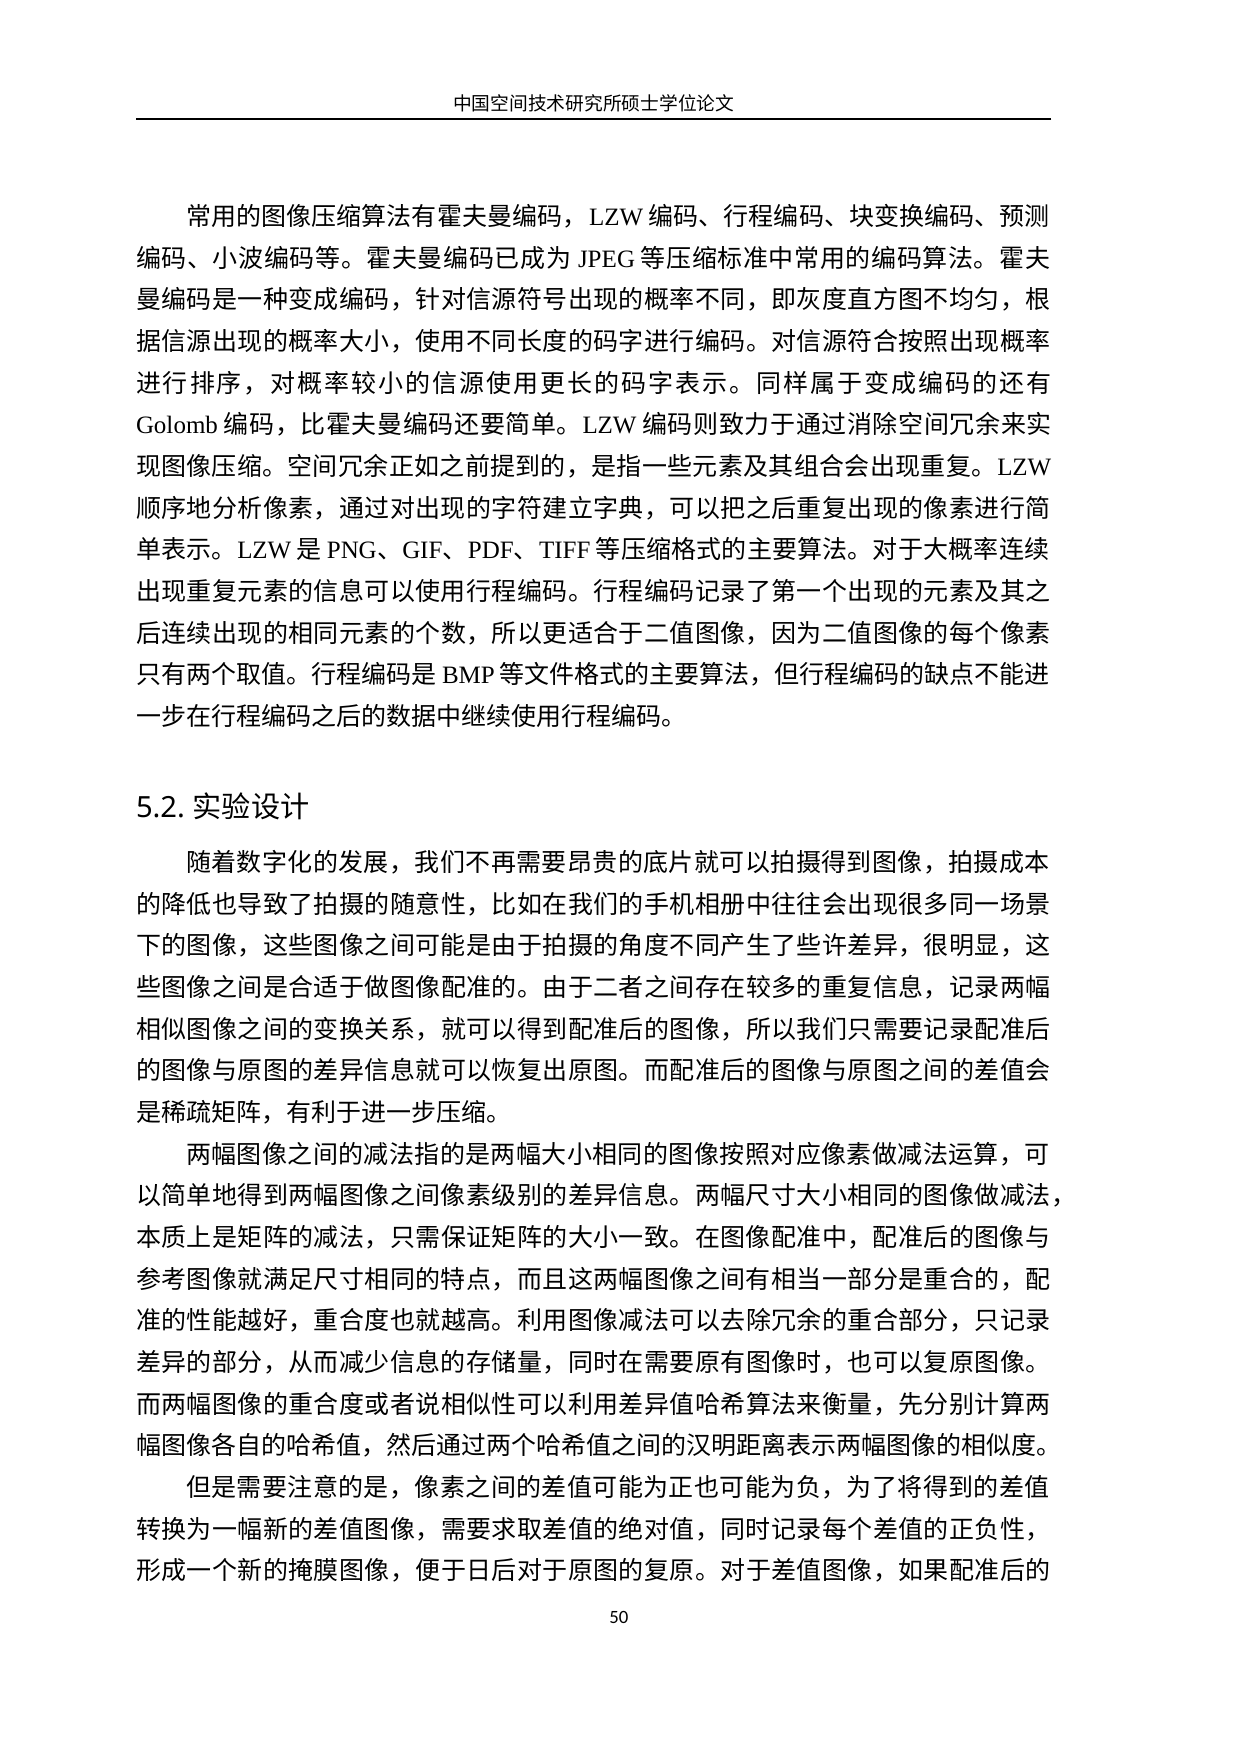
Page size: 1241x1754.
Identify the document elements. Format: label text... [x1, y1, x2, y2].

subtitle 5.2. 实验设计 [136, 784, 1051, 826]
text 常用的图像压缩算法有霍夫曼编码，LZW编码、行程编码、块变换编码、预测编码、小波编码等。霍夫曼编码已成为JPEG等压缩标准中常用的编码算法。霍夫曼编码是一种变成编码，针对信源符号出现的概率不同，即灰度直方图不均匀，根据信源出现的概率大小，使用不同长度的码字进行编码。对信源符合按照出现概率进行排序，对概率较小的信源使用更长的码字表示。同样属于变成编码的还有Golomb编码，比霍夫曼编码还要简单。LZW编码则致力于通过消除空间冗余来实现图像压缩。空间冗余正如之前提到的，是指一些元素及其组合会出现重复。LZW顺序地分析像素，通过对出现的字符建立字典，可以把之后重复出现的像素进行简单表示。LZW是PNG、GIF、PDF、TIFF等压缩格式的主要算法。对于大概率连续出现重复元素的信息可以使用行程编码。行程编码记录了第一个出现的元素及其之后连续出现的相同元素的个数，所以更适合于二值图像，因为二值图像的每个像素只有两个取值。行程编码是BMP等文件格式的主要算法，但行程编码的缺点不能进一步在行程编码之后的数据中继续使用行程编码。 [136, 192, 1051, 734]
text 两幅图像之间的减法指的是两幅大小相同的图像按照对应像素做减法运算，可以简单地得到两幅图像之间像素级别的差异信息。两幅尺寸大小相同的图像做减法，本质上是矩阵的减法，只需保证矩阵的大小一致。在图像配准中，配准后的图像与参考图像就满足尺寸相同的特点，而且这两幅图像之间有相当一部分是重合的，配准的性能越好，重合度也就越高。利用图像减法可以去除冗余的重合部分，只记录差异的部分，从而减少信息的存储量，同时在需要原有图像时，也可以复原图像。而两幅图像的重合度或者说相似性可以利用差异值哈希算法来衡量，先分别计算两幅图像各自的哈希值，然后通过两个哈希值之间的汉明距离表示两幅图像的相似度。 [136, 1130, 1051, 1463]
text 随着数字化的发展，我们不再需要昂贵的底片就可以拍摄得到图像，拍摄成本的降低也导致了拍摄的随意性，比如在我们的手机相册中往往会出现很多同一场景下的图像，这些图像之间可能是由于拍摄的角度不同产生了些许差异，很明显，这些图像之间是合适于做图像配准的。由于二者之间存在较多的重复信息，记录两幅相似图像之间的变换关系，就可以得到配准后的图像，所以我们只需要记录配准后的图像与原图的差异信息就可以恢复出原图。而配准后的图像与原图之间的差值会是稀疏矩阵，有利于进一步压缩。 [136, 838, 1051, 1130]
